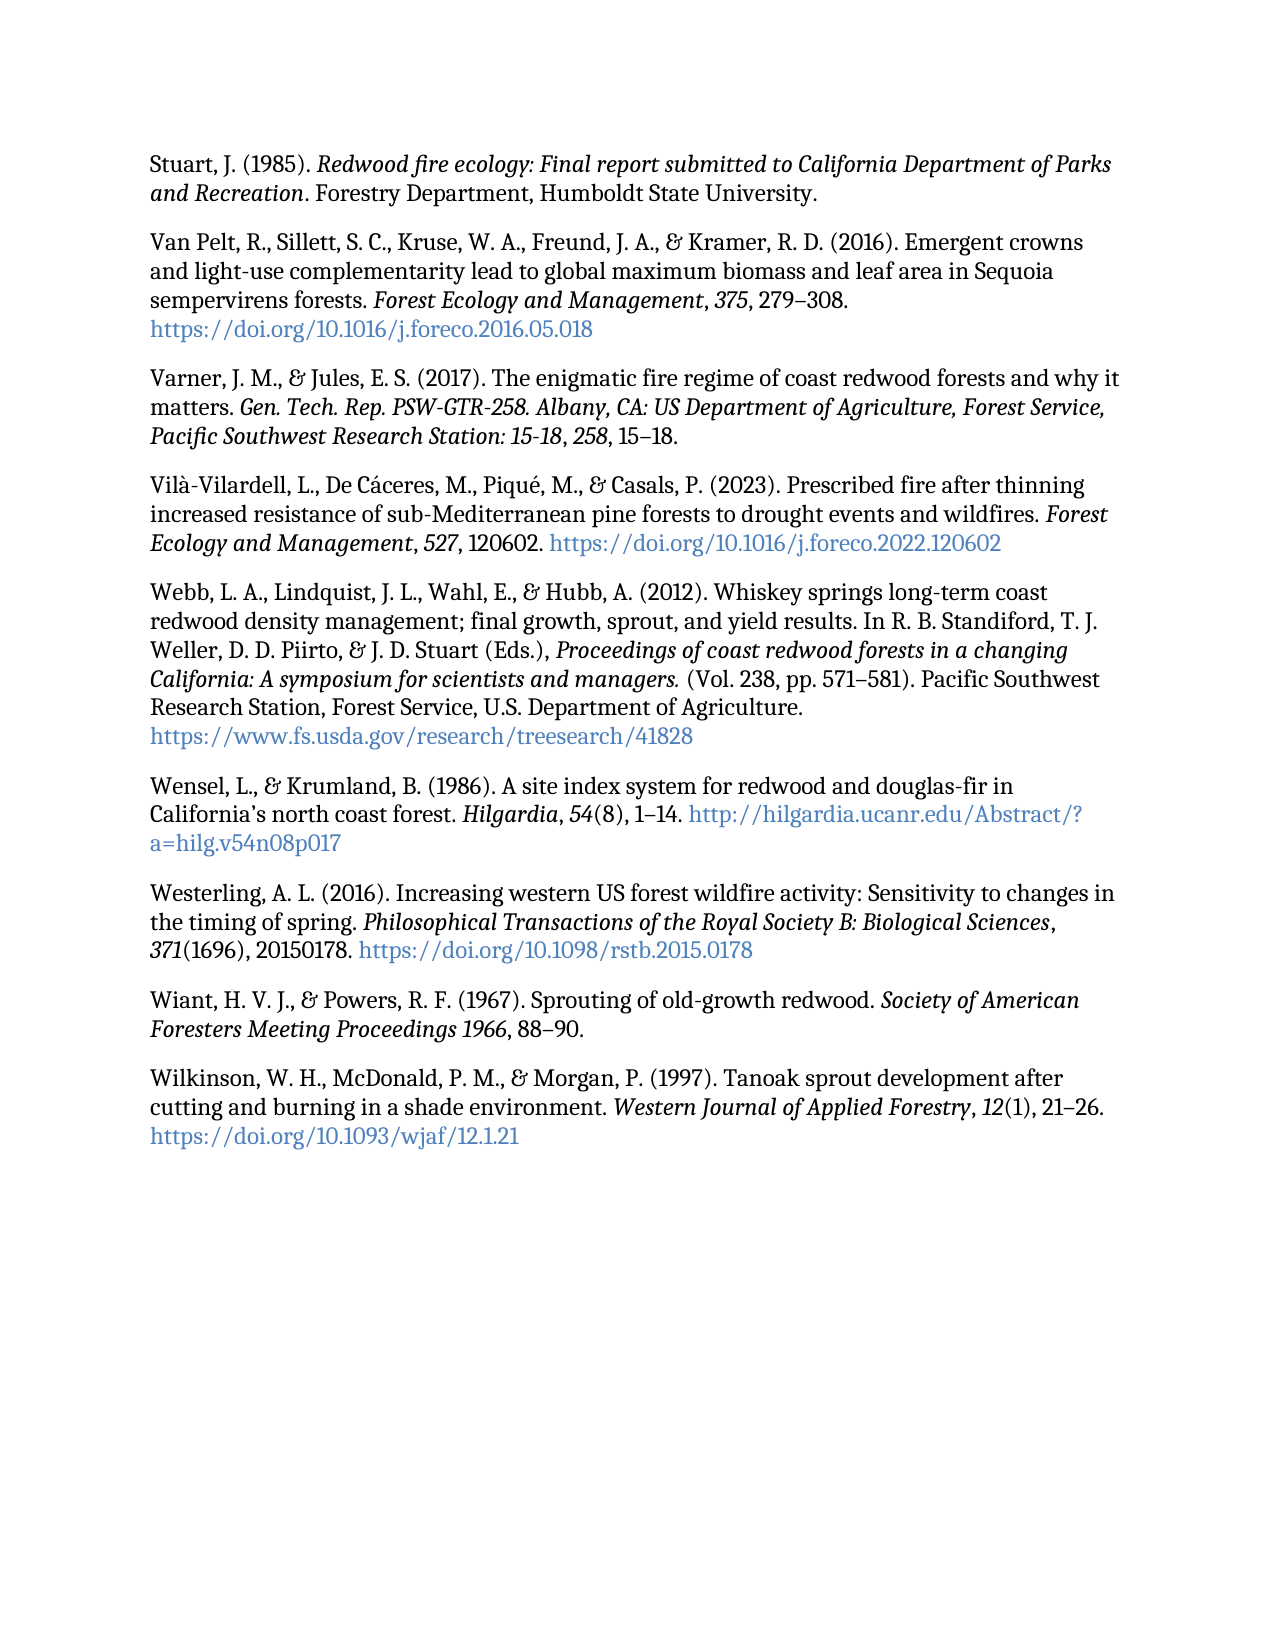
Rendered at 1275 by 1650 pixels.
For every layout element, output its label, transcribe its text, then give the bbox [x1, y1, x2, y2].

text Wiant, H. V. J., & Powers, R. F. (1967). Sprouting of old-growth redwood. Society of American Foresters Meeting Proceedings 1966, 88–90. [150, 986, 1125, 1043]
text Wilkinson, W. H., McDonald, P. M., & Morgan, P. (1997). Tanoak sprout development after cutting and burning in a shade environment. Western Journal of Applied Forestry, 12(1), 21–26. https://doi.org/10.1093/wjaf/12.1.21 [150, 1064, 1125, 1150]
text Varner, J. M., & Jules, E. S. (2017). The enigmatic fire regime of coast redwood forests and why it matters. Gen. Tech. Rep. PSW-GTR-258. Albany, CA: US Department of Agriculture, Forest Service, Pacific Southwest Research Station: 15-18, 258, 15–18. [150, 364, 1125, 450]
text Van Pelt, R., Sillett, S. C., Kruse, W. A., Freund, J. A., & Kramer, R. D. (2016). Emergent crowns and light-use complementarity lead to global maximum biomass and leaf area in Sequoia sempervirens forests. Forest Ecology and Management, 375, 279–308. https://doi.org/10.1016/j.foreco.2016.05.018 [150, 228, 1125, 343]
text Vilà-Vilardell, L., De Cáceres, M., Piqué, M., & Casals, P. (2023). Prescribed fire after thinning increased resistance of sub-Mediterranean pine forests to drought events and wildfires. Forest Ecology and Management, 527, 120602. https://doi.org/10.1016/j.foreco.2022.120602 [150, 471, 1125, 557]
text Webb, L. A., Lindquist, J. L., Wahl, E., & Hubb, A. (2012). Whiskey springs long-term coast redwood density management; final growth, sprout, and yield results. In R. B. Standiford, T. J. Weller, D. D. Piirto, & J. D. Stuart (Eds.), Proceedings of coast redwood forests in a changing California: A symposium for scientists and managers. (Vol. 238, pp. 571–581). Pacific Southwest Research Station, Forest Service, U.S. Department of Agriculture. https://www.fs.usda.gov/research/treesearch/41828 [150, 578, 1125, 751]
text Westerling, A. L. (2016). Increasing western US forest wildfire activity: Sensitivity to changes in the timing of spring. Philosophical Transactions of the Royal Society B: Biological Sciences, 371(1696), 20150178. https://doi.org/10.1098/rstb.2015.0178 [150, 879, 1125, 965]
text Stuart, J. (1985). Redwood fire ecology: Final report submitted to California Department of Parks and Recreation. Forestry Department, Humboldt State University. [150, 150, 1125, 207]
text Wensel, L., & Krumland, B. (1986). A site index system for redwood and douglas-fir in California’s north coast forest. Hilgardia, 54(8), 1–14. http://hilgardia.ucanr.edu/Abstract/?a=hilg.v54n08p017 [150, 772, 1125, 858]
